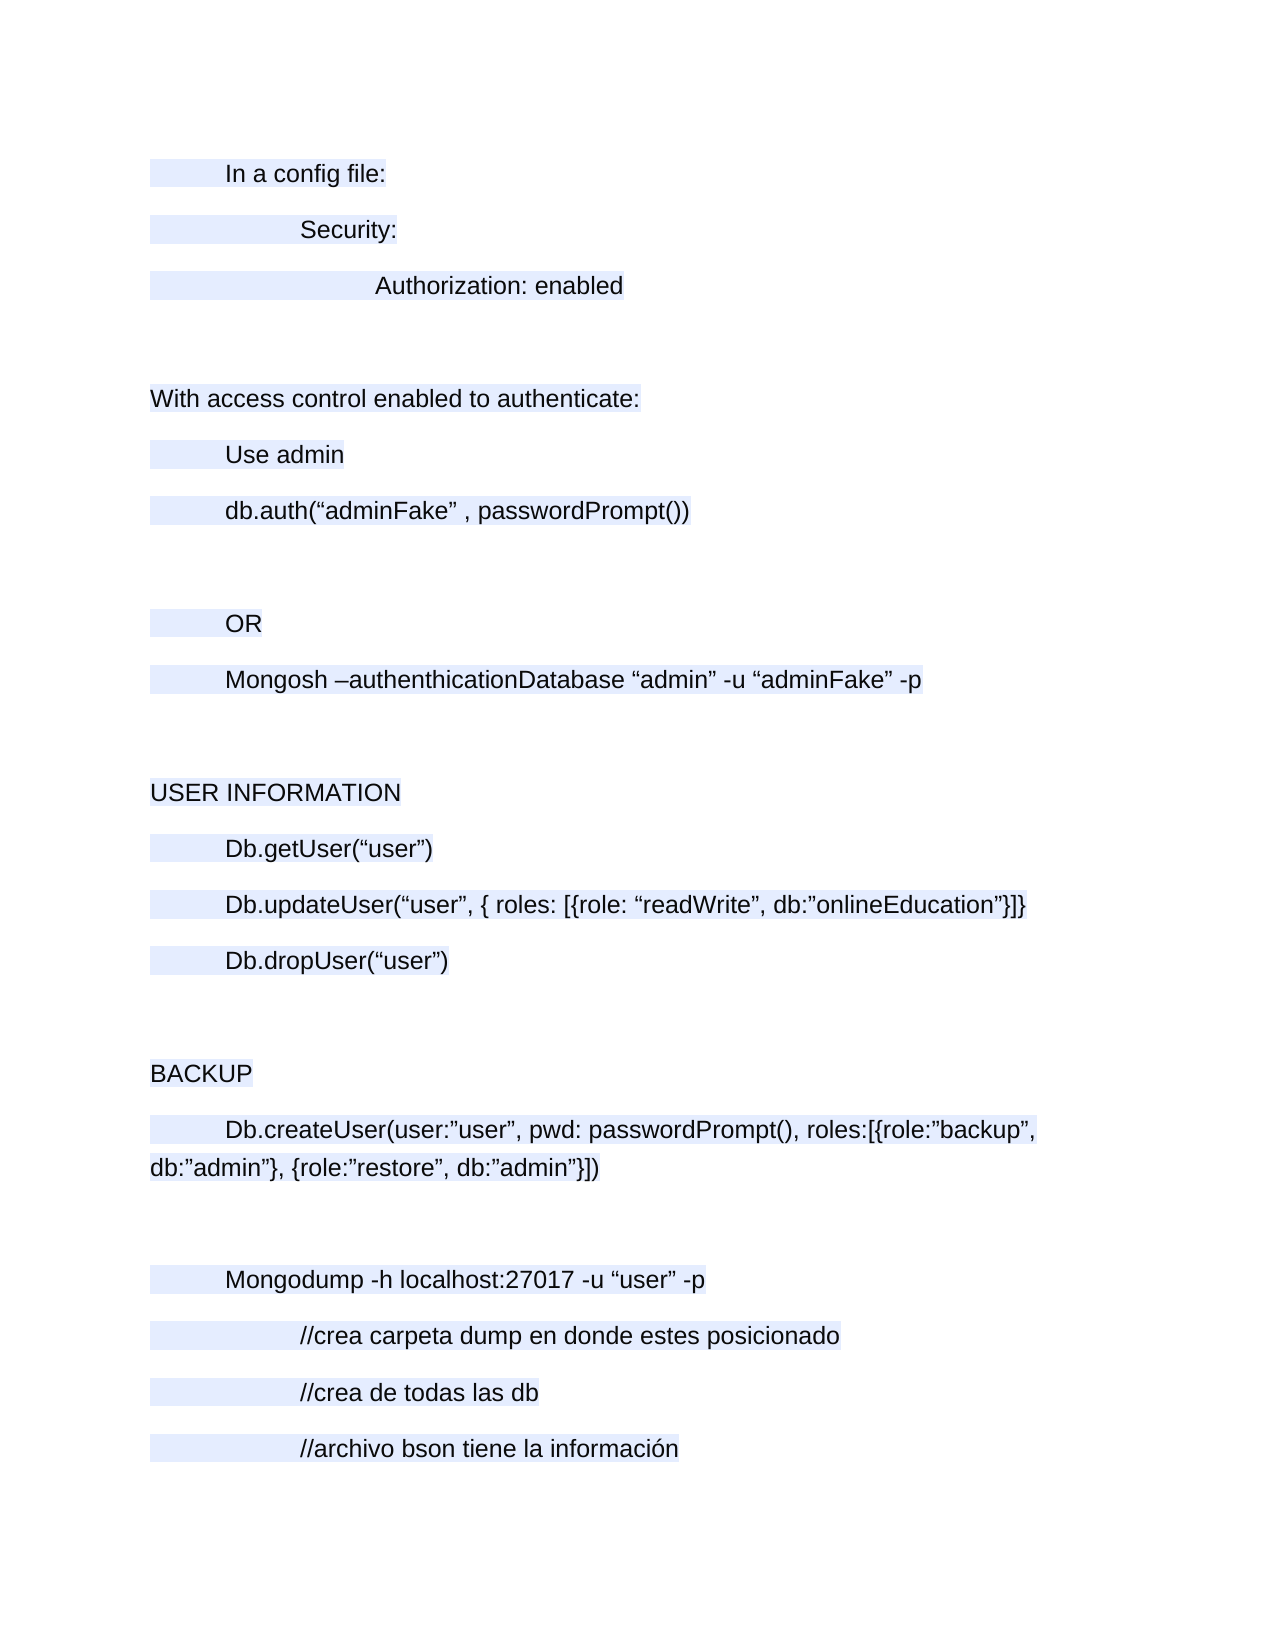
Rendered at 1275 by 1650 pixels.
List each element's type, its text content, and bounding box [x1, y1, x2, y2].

text Db.createUser(user:”user”, pwd: passwordPrompt(), roles:[{role:”backup”, db:”admin”}, {role:”restore”, db:”admin”}]) [150, 1106, 1125, 1181]
text db.auth(“adminFake” , passwordPrompt()) [150, 487, 1125, 525]
text With access control enabled to authenticate: [150, 375, 1125, 412]
text Use admin [150, 431, 1125, 469]
text //crea carpeta dump en donde estes posicionado [150, 1312, 1125, 1350]
text Security: [150, 206, 1125, 244]
text Mongosh –authenthicationDatabase “admin” -u “adminFake” -p [150, 656, 1125, 694]
text //crea de todas las db [150, 1369, 1125, 1406]
text //archivo bson tiene la información [150, 1425, 1125, 1462]
text Db.dropUser(“user”) [150, 937, 1125, 975]
text BACKUP [150, 1050, 1125, 1087]
text Db.getUser(“user”) [150, 825, 1125, 862]
text OR [150, 600, 1125, 637]
text Mongodump -h localhost:27017 -u “user” -p [150, 1256, 1125, 1294]
text Db.updateUser(“user”, { roles: [{role: “readWrite”, db:”onlineEducation”}]} [150, 881, 1125, 919]
text In a config file: [150, 150, 1125, 187]
text Authorization: enabled [150, 262, 1125, 300]
text USER INFORMATION [150, 769, 1125, 806]
